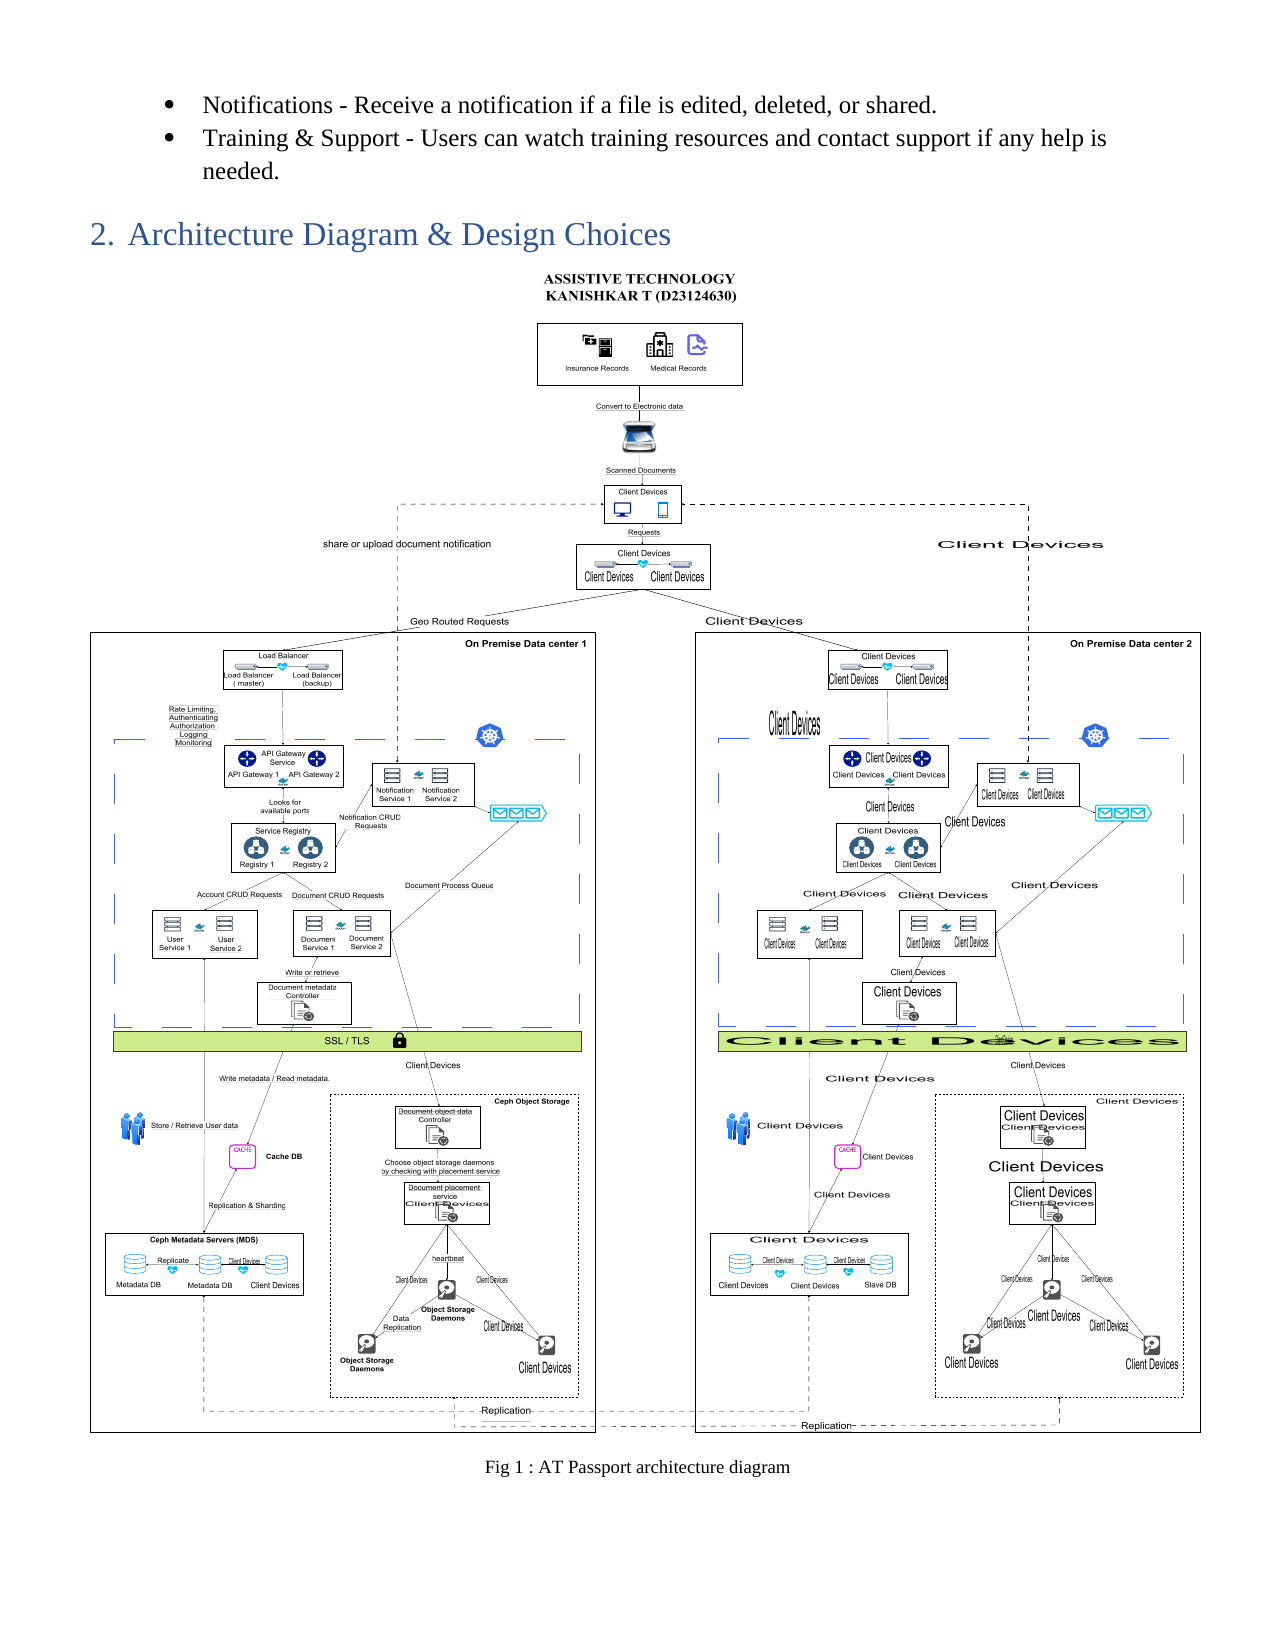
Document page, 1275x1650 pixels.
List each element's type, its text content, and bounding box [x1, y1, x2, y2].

picture [481, 1402, 531, 1422]
picture [289, 860, 332, 870]
picture [287, 770, 341, 780]
picture [301, 935, 336, 953]
picture [842, 860, 882, 870]
picture [260, 798, 310, 816]
picture [113, 1032, 581, 1049]
picture [410, 616, 509, 628]
picture [833, 1255, 866, 1266]
picture [227, 770, 280, 780]
picture [237, 860, 277, 870]
picture [197, 890, 282, 900]
picture [250, 1280, 300, 1291]
picture [606, 466, 676, 475]
picture [718, 1280, 769, 1291]
picture [252, 826, 314, 837]
picture [718, 1032, 1186, 1049]
picture [1070, 638, 1192, 650]
picture [596, 402, 685, 411]
picture [113, 1280, 164, 1291]
picture [323, 538, 494, 551]
picture [490, 1097, 574, 1106]
picture [832, 770, 885, 780]
picture [260, 749, 307, 768]
picture [865, 798, 915, 816]
picture [801, 1420, 852, 1432]
picture [376, 786, 414, 804]
picture [340, 1356, 394, 1376]
picture [1032, 1126, 1041, 1132]
picture [650, 364, 707, 373]
picture [525, 267, 757, 308]
picture [824, 1074, 936, 1084]
picture [617, 548, 671, 559]
picture [650, 568, 705, 586]
picture [1037, 1253, 1070, 1265]
picture [565, 364, 629, 373]
picture [764, 935, 796, 953]
picture [768, 703, 821, 746]
picture [987, 1158, 1105, 1176]
picture [349, 934, 384, 952]
picture [954, 933, 989, 952]
picture [432, 1254, 464, 1266]
picture [381, 1158, 500, 1176]
picture [857, 826, 919, 836]
picture [208, 1201, 286, 1211]
text Fig 1 : AT Passport architecture diagram [90, 1456, 1185, 1477]
picture [584, 568, 634, 586]
picture [256, 651, 311, 662]
picture [855, 1281, 906, 1290]
picture [862, 1152, 914, 1162]
picture [906, 934, 941, 953]
picture [897, 890, 989, 901]
picture [185, 1281, 235, 1291]
picture [292, 891, 384, 901]
picture [618, 488, 668, 497]
picture [404, 1183, 490, 1208]
picture [790, 1281, 840, 1291]
subtitle Architecture Diagram & Design Choices [90, 214, 1185, 252]
picture [1010, 1060, 1066, 1071]
picture [1095, 1097, 1179, 1106]
picture [151, 1121, 238, 1131]
picture [483, 1317, 524, 1336]
picture [210, 935, 242, 954]
picture [405, 1060, 461, 1071]
picture [865, 749, 912, 767]
list Training & Support - Users can watch training resources and contact support if any help is needed. [165, 123, 1185, 185]
picture [944, 1353, 999, 1373]
picture [935, 539, 1106, 551]
picture [476, 1274, 508, 1286]
picture [944, 813, 1006, 831]
picture [861, 651, 916, 662]
picture [892, 770, 946, 780]
picture [1027, 1306, 1081, 1326]
picture [223, 671, 274, 689]
picture [704, 615, 804, 628]
picture [1027, 785, 1065, 804]
picture [1001, 1273, 1033, 1285]
picture [621, 421, 657, 454]
picture [167, 705, 220, 748]
picture [381, 1305, 475, 1334]
picture [257, 1152, 309, 1162]
picture [890, 967, 946, 978]
picture [394, 1107, 480, 1132]
picture [159, 935, 191, 953]
picture [894, 860, 937, 870]
picture [465, 638, 587, 650]
picture [405, 881, 494, 891]
picture [628, 528, 660, 537]
picture [1081, 1273, 1113, 1285]
picture [285, 968, 341, 979]
picture [986, 1314, 1026, 1333]
picture [157, 1256, 189, 1267]
picture [828, 670, 879, 689]
picture [427, 1126, 436, 1132]
picture [1089, 1316, 1129, 1336]
picture [646, 332, 674, 357]
picture [219, 1074, 330, 1084]
picture [815, 935, 847, 953]
list Notifications - Receive a notification if a file is edited, deleted, or shared. [165, 90, 1185, 119]
picture [762, 1255, 794, 1266]
picture [873, 983, 942, 1001]
picture [895, 670, 949, 689]
picture [1009, 1183, 1095, 1208]
picture [1000, 1107, 1086, 1132]
picture [422, 786, 460, 804]
picture [802, 889, 887, 899]
picture [748, 1235, 870, 1245]
picture [228, 1256, 260, 1267]
picture [518, 1358, 572, 1378]
picture [1010, 880, 1099, 891]
picture [143, 1235, 265, 1245]
picture [813, 1190, 891, 1200]
picture [981, 786, 1019, 804]
picture [395, 1274, 428, 1286]
picture [1125, 1355, 1179, 1374]
picture [756, 1121, 844, 1131]
picture [290, 671, 344, 689]
picture [684, 332, 711, 357]
picture [339, 813, 401, 831]
picture [268, 983, 337, 1001]
